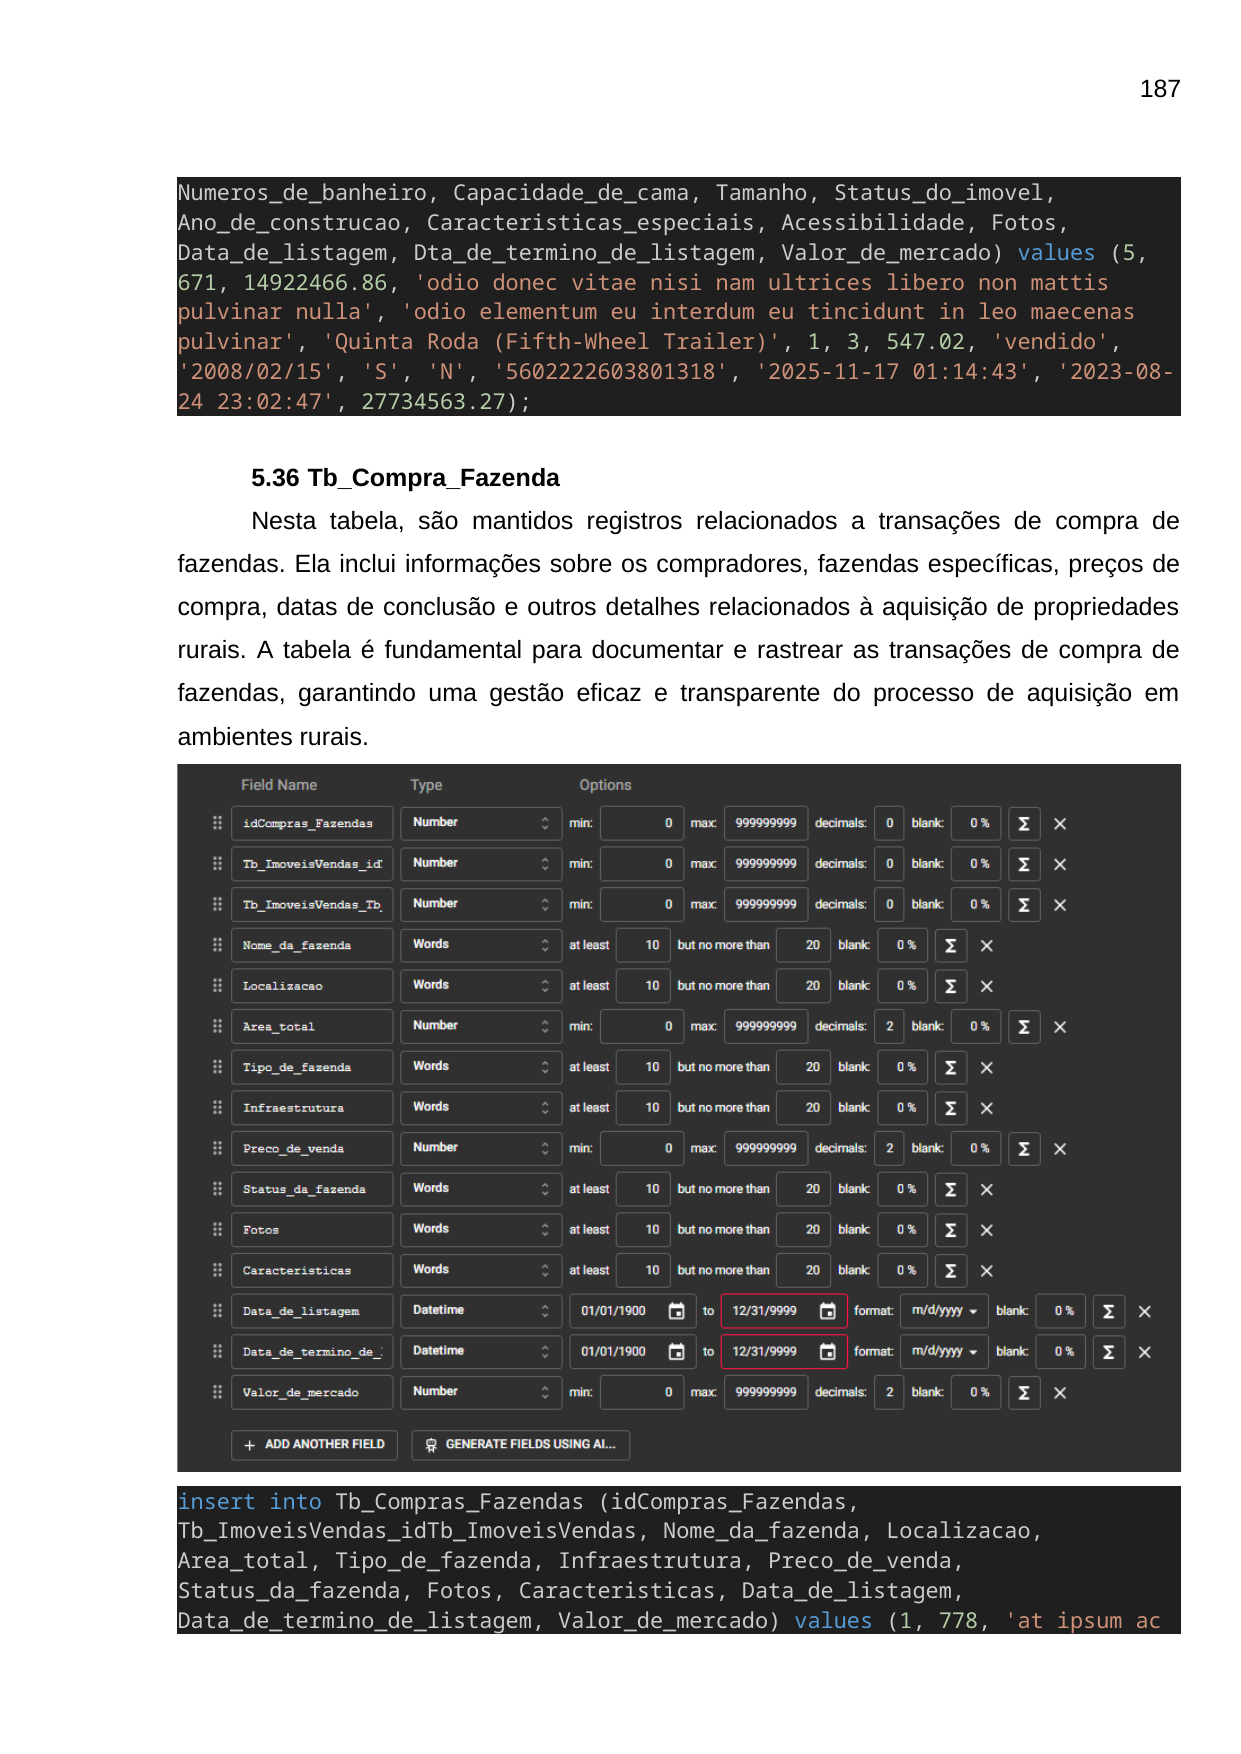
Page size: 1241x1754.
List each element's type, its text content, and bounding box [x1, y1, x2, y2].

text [177, 1486, 1181, 1634]
list Tb_Compra_Fazenda [251, 463, 1181, 492]
picture [177, 764, 1182, 1472]
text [177, 177, 1181, 416]
text Nesta tabela, são mantidos registros relacionados a transações de compra de fazendas. Ela inclui informações sobre os compradores, fazendas específicas, preços de compra, datas de conclusão e outros detalhes relacionados à aquisição de propriedades rurais. A tabela é fundamental para documentar e rastrear as transações de compra de fazendas, garantindo uma gestão eficaz e transparente do processo de aquisição em ambientes rurais. [177, 506, 1181, 750]
